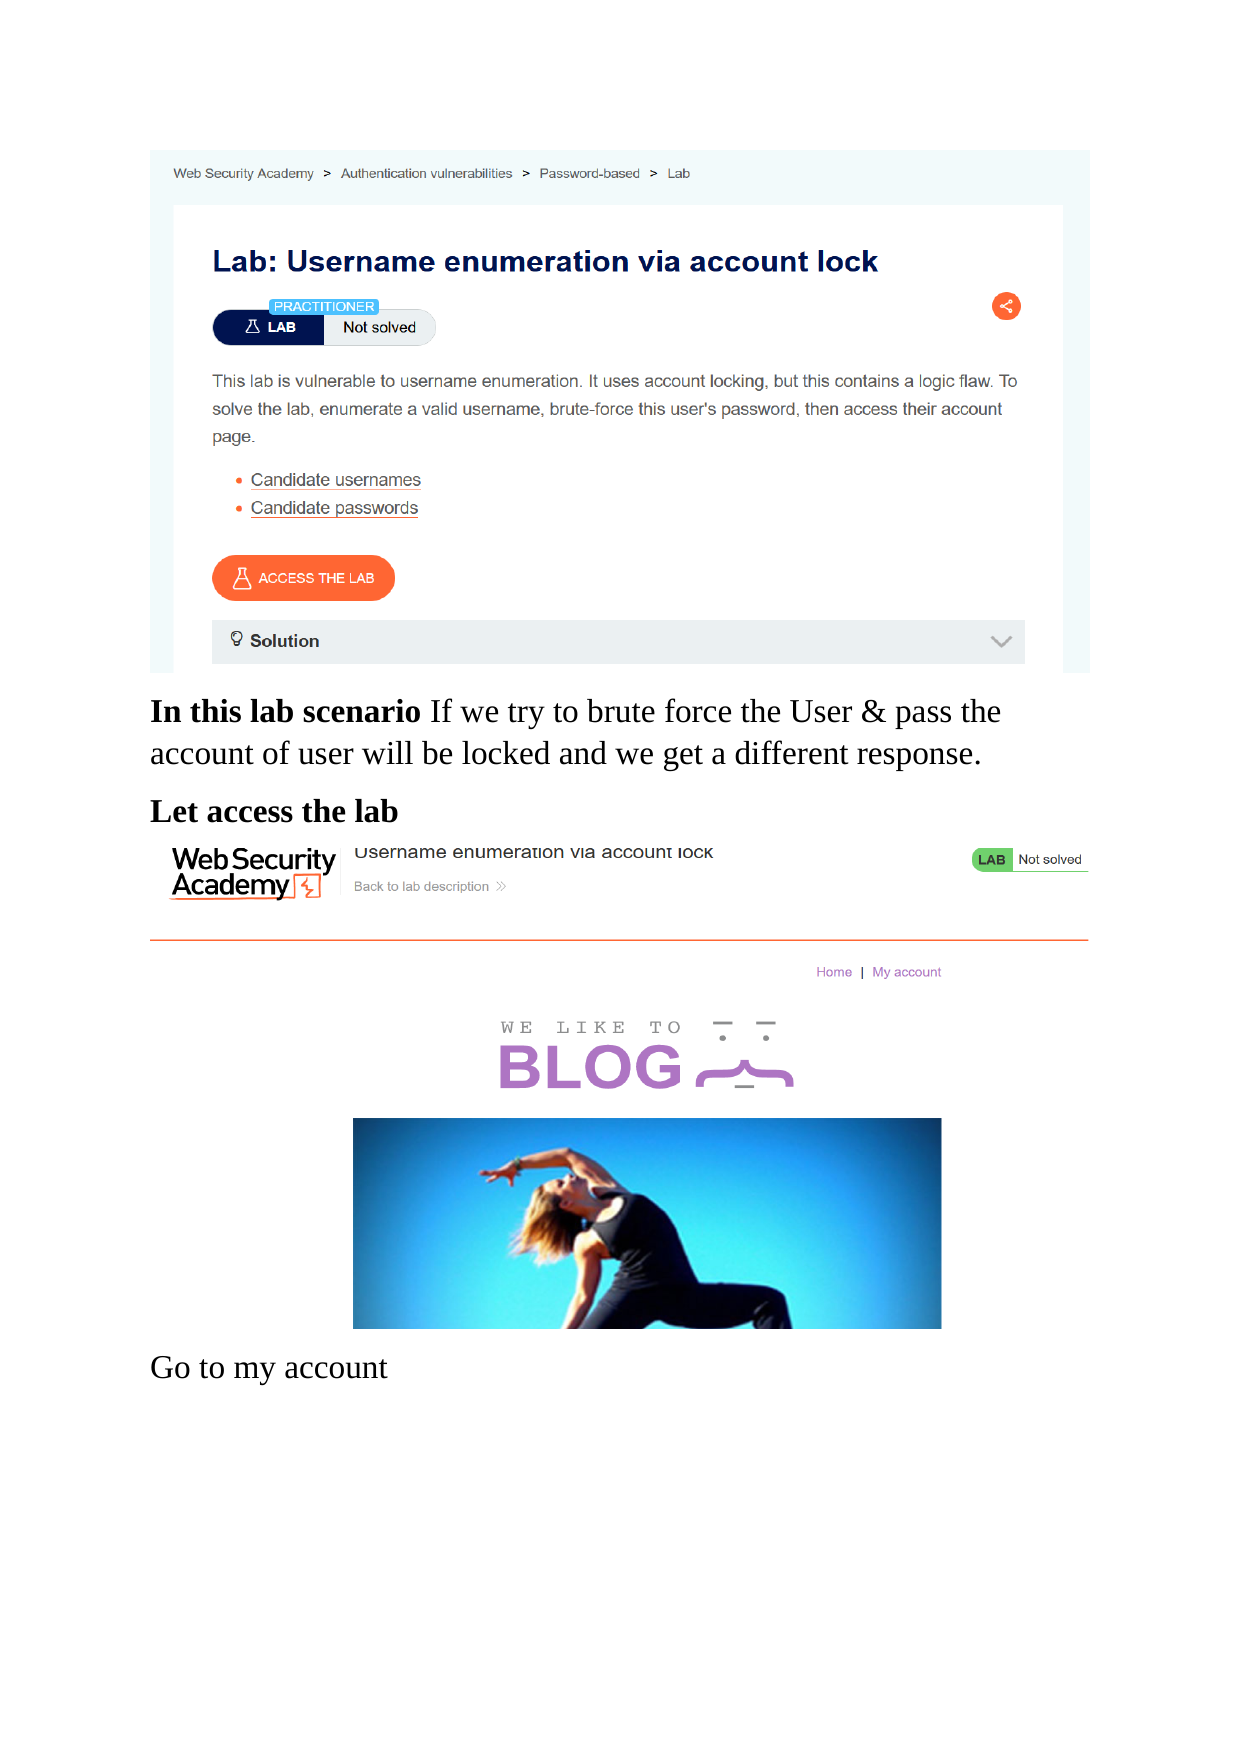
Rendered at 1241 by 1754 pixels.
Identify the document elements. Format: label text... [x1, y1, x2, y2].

text Let access the lab [150, 791, 1090, 829]
text Go to my account [150, 1347, 1090, 1386]
picture [150, 848, 1089, 1329]
text In this lab scenario If we try to brute force the User & pass the account of user will be locked and we get a different response. [150, 692, 1090, 771]
picture [150, 150, 1090, 673]
